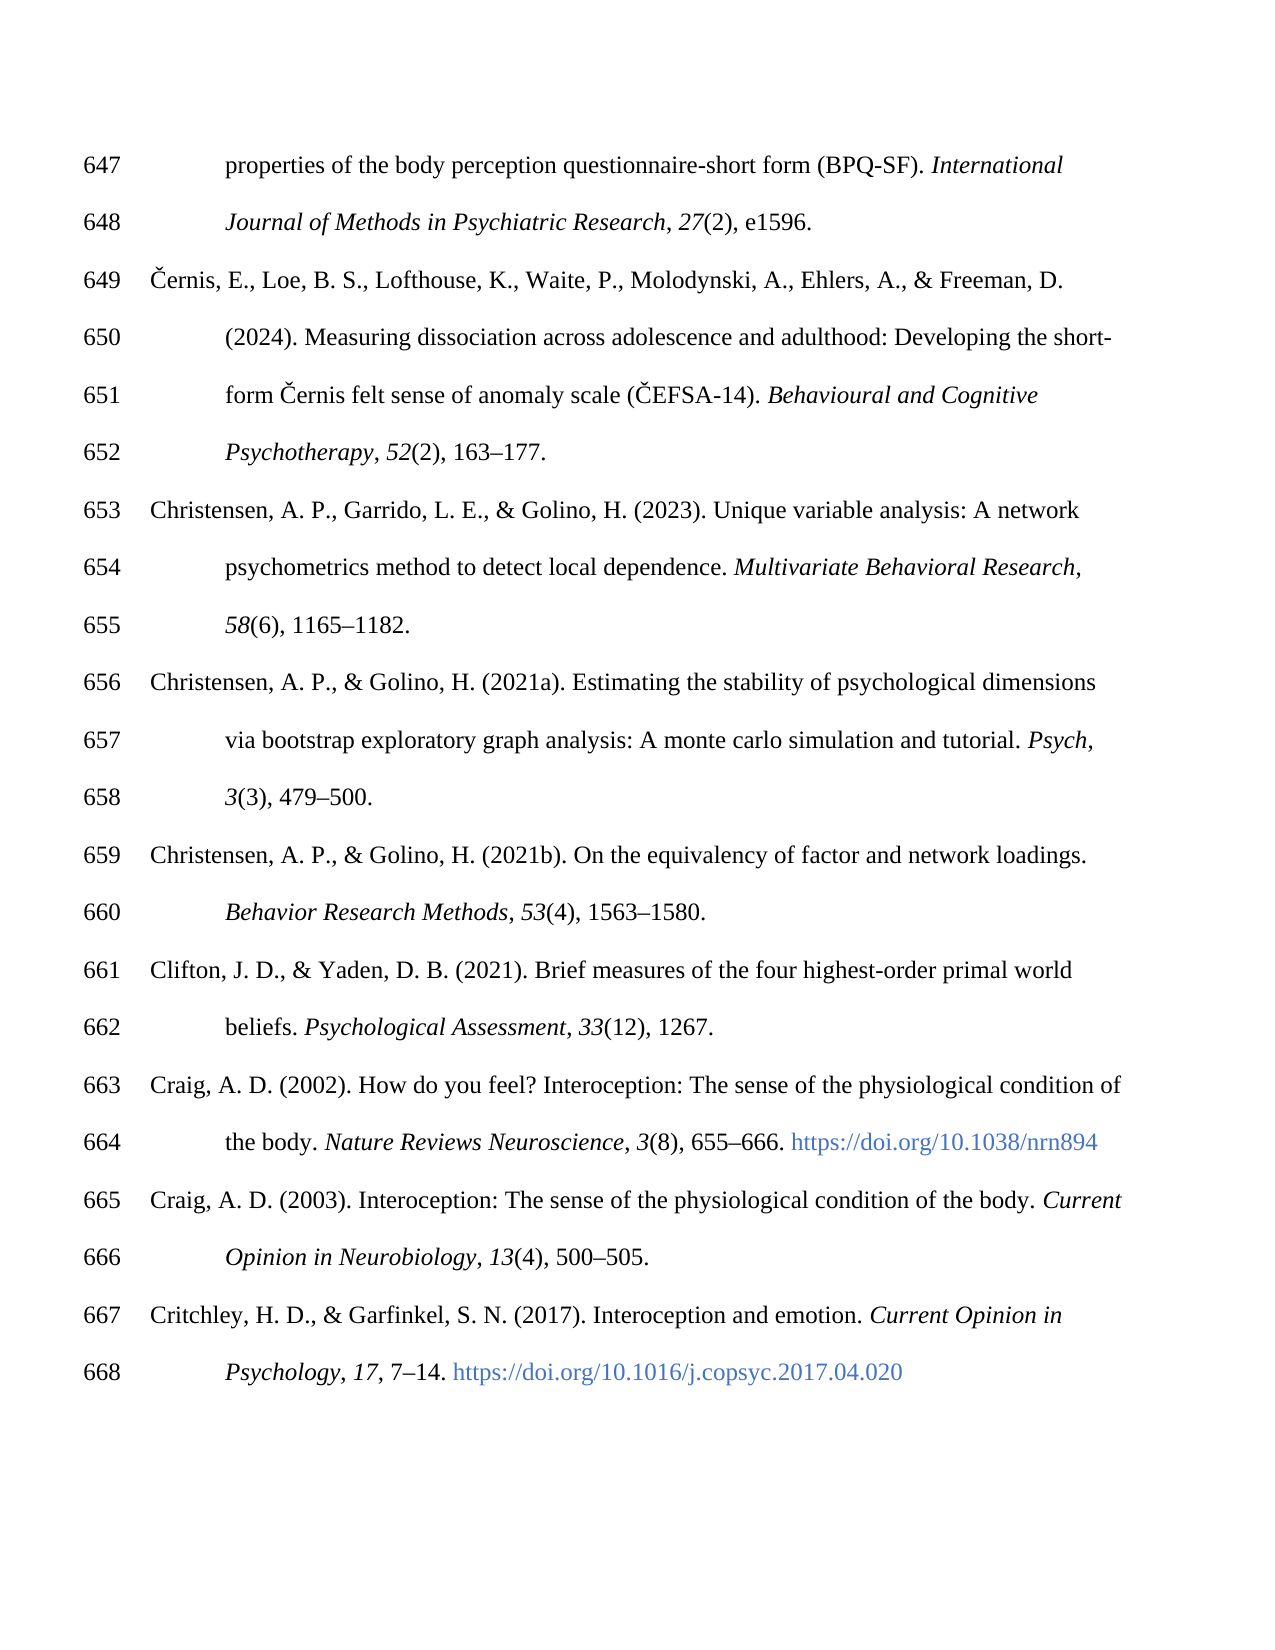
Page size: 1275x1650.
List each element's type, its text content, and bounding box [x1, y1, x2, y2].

text Černis, E., Loe, B. S., Lofthouse, K., Waite, P., Molodynski, A., Ehlers, A., & Freeman, D. (2024). Measuring dissociation across adolescence and adulthood: Developing the short-form Černis felt sense of anomaly scale (ČEFSA-14). Behavioural and Cognitive Psychotherapy, 52(2), 163–177. [150, 265, 1125, 466]
text Christensen, A. P., & Golino, H. (2021a). Estimating the stability of psychological dimensions via bootstrap exploratory graph analysis: A monte carlo simulation and tutorial. Psych, 3(3), 479–500. [150, 667, 1125, 811]
text Critchley, H. D., & Garfinkel, S. N. (2017). Interoception and emotion. Current Opinion in Psychology, 17, 7–14. https://doi.org/10.1016/j.copsyc.2017.04.020 [150, 1300, 1125, 1386]
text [150, 150, 1125, 236]
text Christensen, A. P., Garrido, L. E., & Golino, H. (2023). Unique variable analysis: A network psychometrics method to detect local dependence. Multivariate Behavioral Research, 58(6), 1165–1182. [150, 495, 1125, 639]
text Craig, A. D. (2003). Interoception: The sense of the physiological condition of the body. Current Opinion in Neurobiology, 13(4), 500–505. [150, 1185, 1125, 1271]
text Craig, A. D. (2002). How do you feel? Interoception: The sense of the physiological condition of the body. Nature Reviews Neuroscience, 3(8), 655–666. https://doi.org/10.1038/nrn894 [150, 1070, 1125, 1156]
text Christensen, A. P., & Golino, H. (2021b). On the equivalency of factor and network loadings. Behavior Research Methods, 53(4), 1563–1580. [150, 840, 1125, 926]
text Clifton, J. D., & Yaden, D. B. (2021). Brief measures of the four highest-order primal world beliefs. Psychological Assessment, 33(12), 1267. [150, 955, 1125, 1041]
